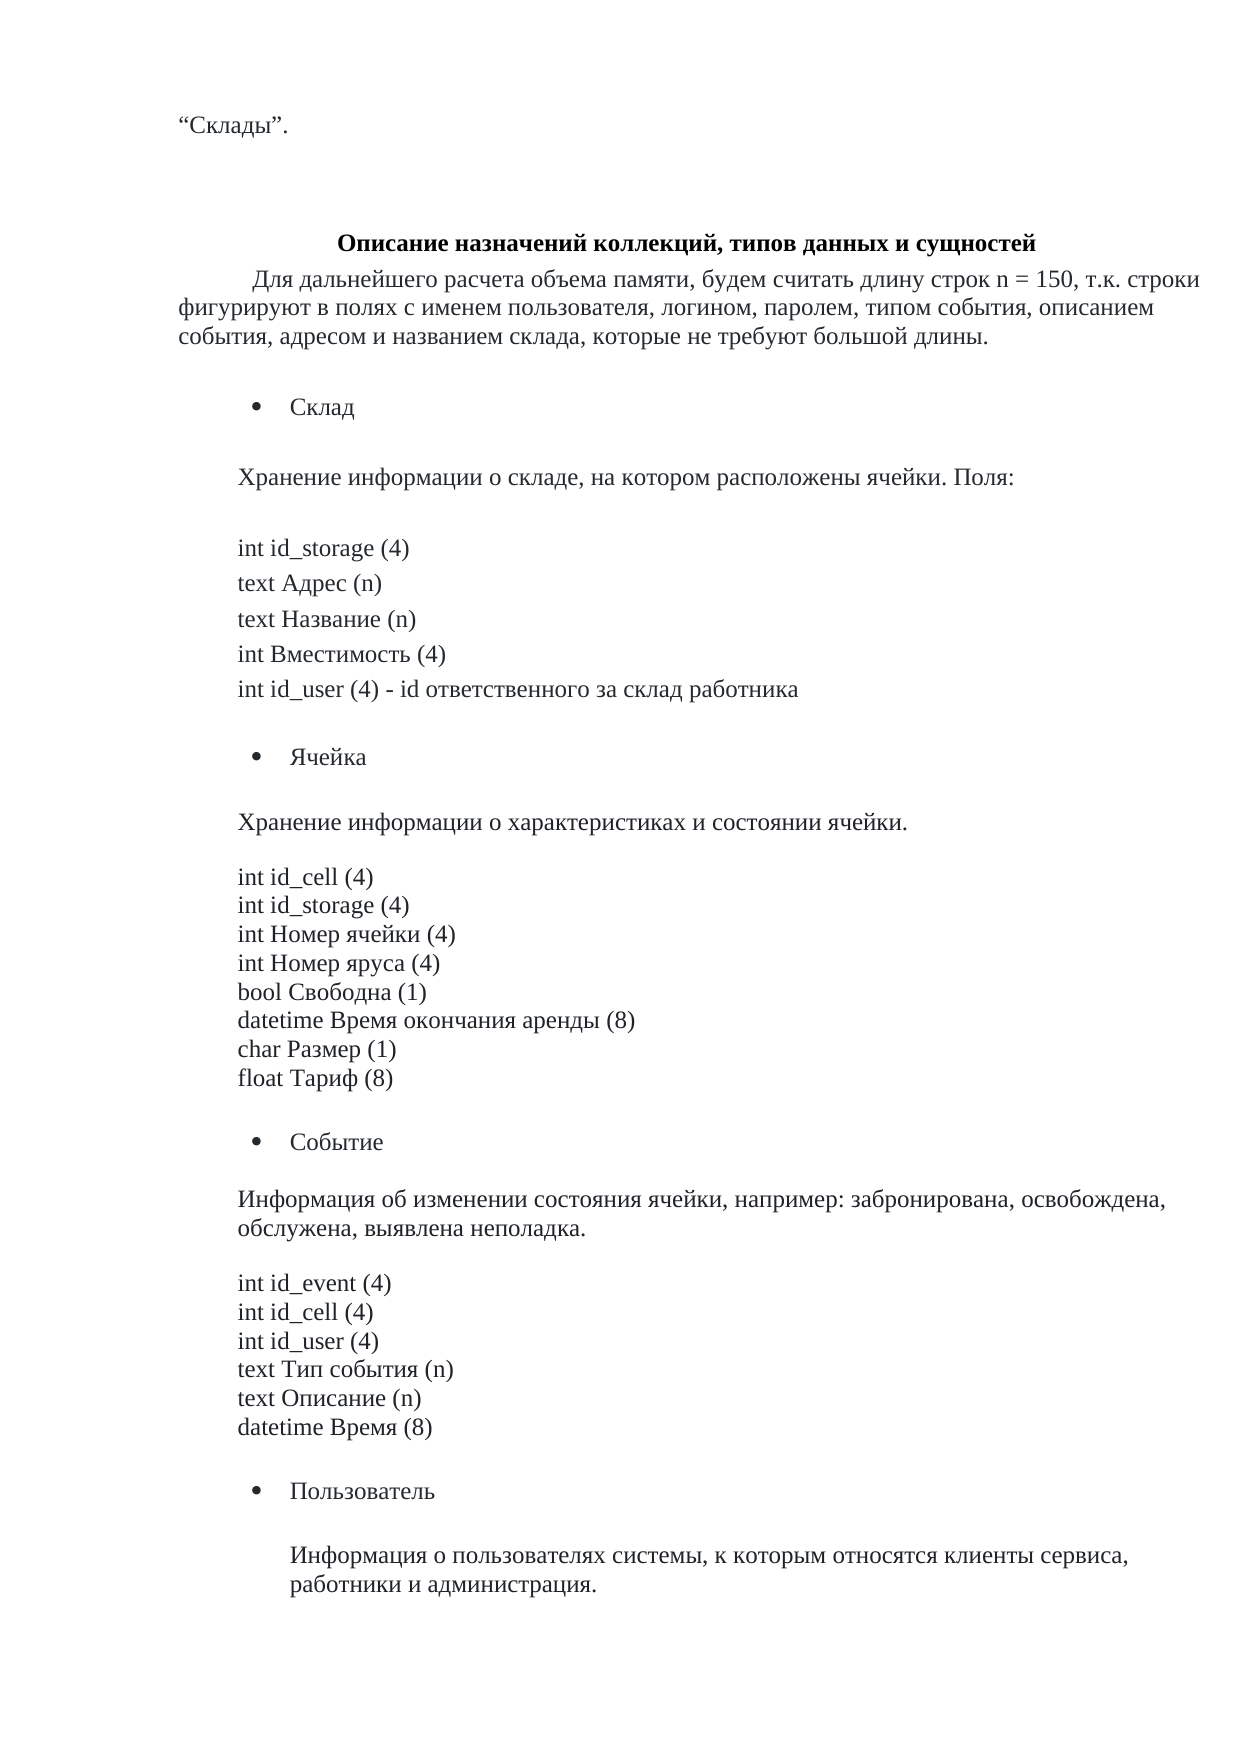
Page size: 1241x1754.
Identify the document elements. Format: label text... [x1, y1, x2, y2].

text Информация о пользователях системы, к которым относятся клиенты сервиса, работники и администрация. [289, 1540, 1211, 1598]
text text Описание (n) [237, 1383, 1211, 1412]
text text Название (n) [237, 604, 1211, 632]
text datetime Время окончания аренды (8) [237, 1005, 1211, 1034]
text bool Свободна (1) [237, 977, 1211, 1005]
text datetime Время (8) [237, 1412, 1211, 1441]
text Для дальнейшего расчета объема памяти, будем считать длину строк n = 150, т.к. строки фигурируют в полях с именем пользователя, логином, паролем, типом события, описанием события, адресом и названием склада, которые не требуют большой длины. [178, 264, 1211, 350]
text int id_user (4) [237, 1326, 1211, 1354]
list Пользователь [252, 1476, 1211, 1505]
text Хранение информации о складе, на котором расположены ячейки. Поля: [237, 462, 1211, 491]
list Событие [252, 1127, 1211, 1156]
text int id_storage (4) [237, 890, 1211, 919]
text int Номер яруса (4) [237, 948, 1211, 977]
list Склад [252, 392, 1211, 421]
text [178, 110, 1182, 139]
text text Адрес (n) [237, 568, 1211, 597]
text Информация об изменении состояния ячейки, например: забронирована, освобождена, обслужена, выявлена неполадка. [237, 1184, 1211, 1242]
text int Номер ячейки (4) [237, 919, 1211, 948]
text int id_user (4) - id ответственного за склад работника [237, 674, 1211, 703]
subtitle Описание назначений коллекций, типов данных и сущностей [162, 228, 1211, 257]
text int id_event (4) [237, 1268, 1211, 1297]
text float Тариф (8) [237, 1063, 1211, 1092]
text text Тип события (n) [237, 1354, 1211, 1383]
text int id_storage (4) [237, 533, 1211, 562]
list Ячейка [252, 742, 1211, 771]
text int id_cell (4) [237, 862, 1211, 890]
text int Вместимость (4) [237, 639, 1211, 668]
text Хранение информации о характеристиках и состоянии ячейки. [237, 807, 1211, 835]
text int id_cell (4) [237, 1297, 1211, 1326]
text char Размер (1) [237, 1034, 1211, 1063]
